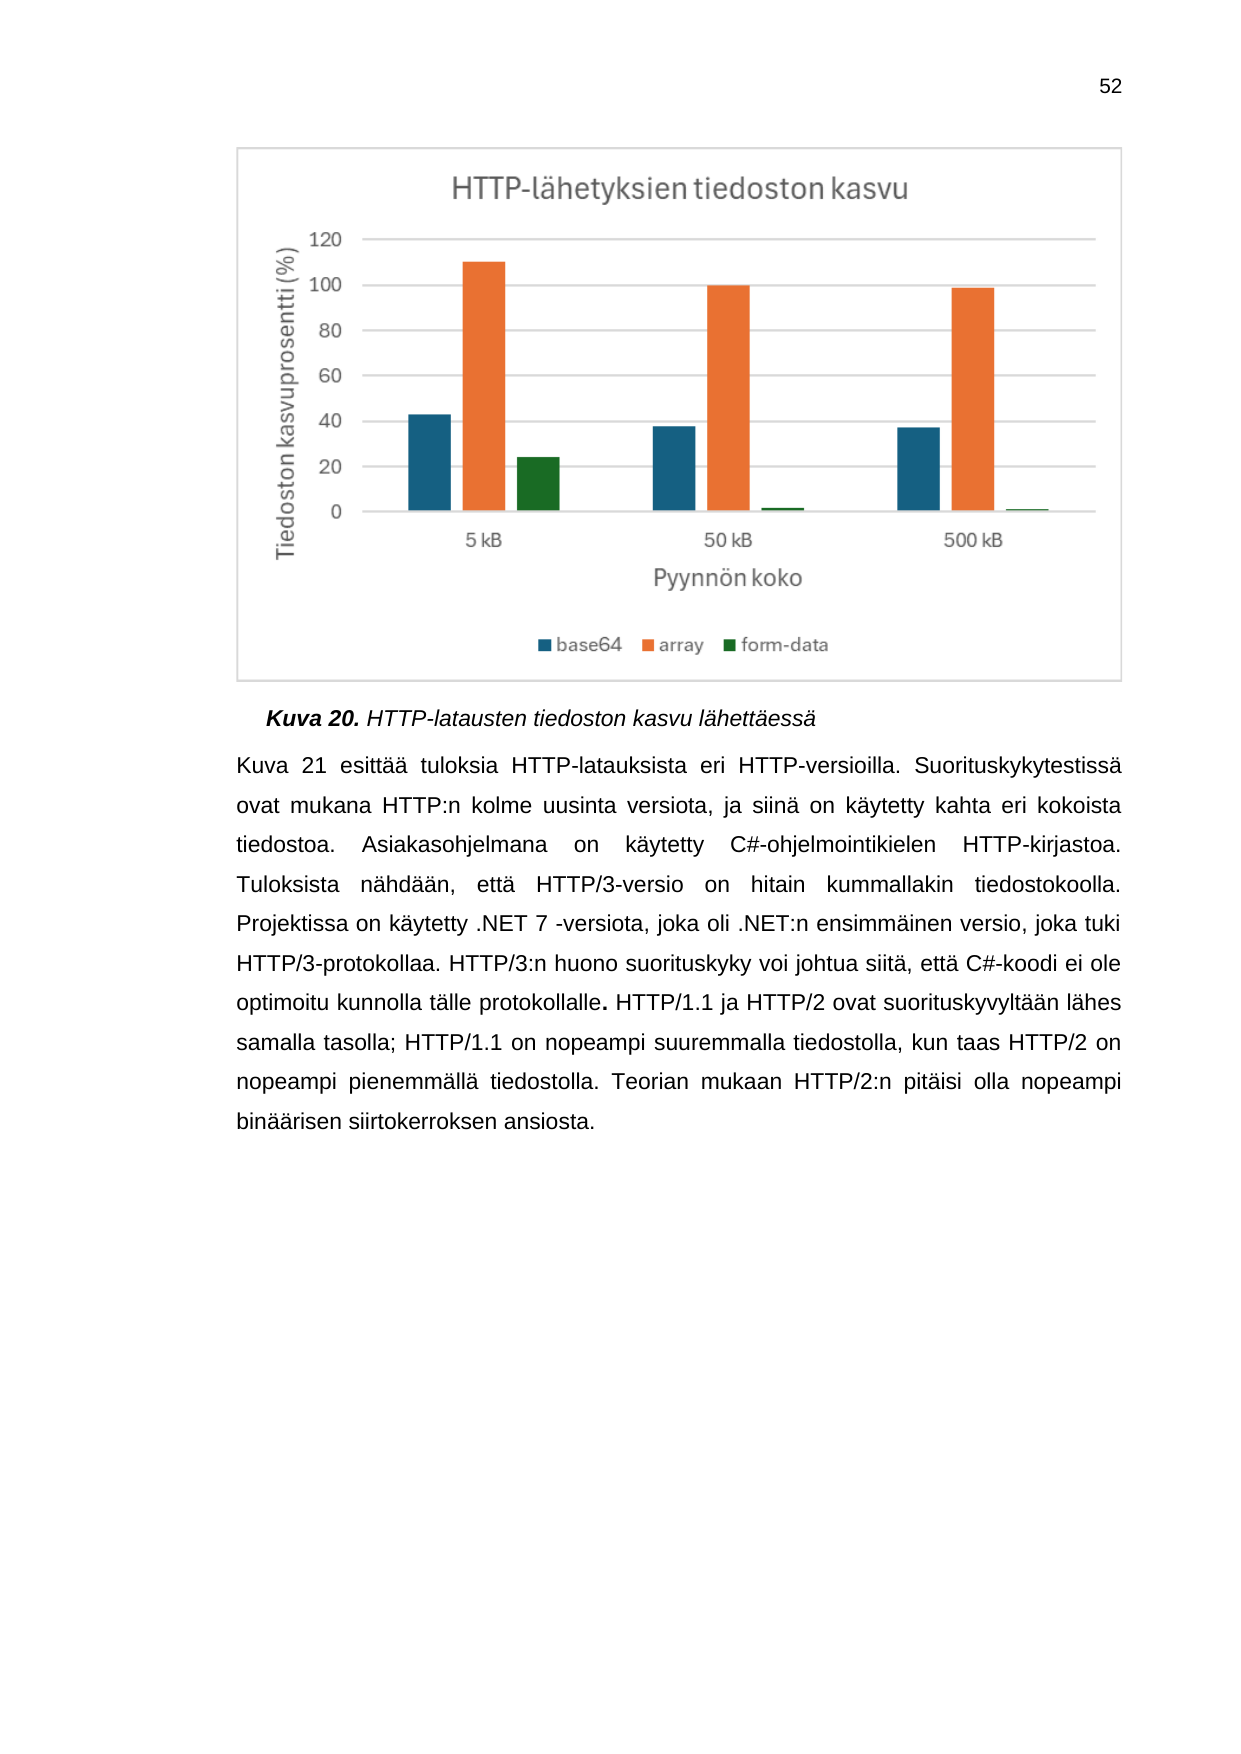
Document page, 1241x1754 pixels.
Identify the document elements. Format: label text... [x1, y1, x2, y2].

text Kuva 21 esittää tuloksia HTTP-latauksista eri HTTP-versioilla. Suorituskykytestissä ovat mukana HTTP:n kolme uusinta versiota, ja siinä on käytetty kahta eri kokoista tiedostoa. Asiakasohjelmana on käytetty C#-ohjelmointikielen HTTP-kirjastoa. Tuloksista nähdään, että HTTP/3-versio on hitain kummallakin tiedostokoolla. Projektissa on käytetty .NET 7 -versiota, joka oli .NET:n ensimmäinen versio, joka tuki HTTP/3-protokollaa. HTTP/3:n huono suorituskyky voi johtua siitä, että C#-koodi ei ole optimoitu kunnolla tälle protokollalle. HTTP/1.1 ja HTTP/2 ovat suorituskyvyltään lähes samalla tasolla; HTTP/1.1 on nopeampi suuremmalla tiedostolla, kun taas HTTP/2 on nopeampi pienemmällä tiedostolla. Teorian mukaan HTTP/2:n pitäisi olla nopeampi binäärisen siirtokerroksen ansiosta. [236, 752, 1122, 1134]
text Kuva 20. HTTP-latausten tiedoston kasvu lähettäessä [236, 705, 1122, 732]
picture [236, 147, 1123, 682]
